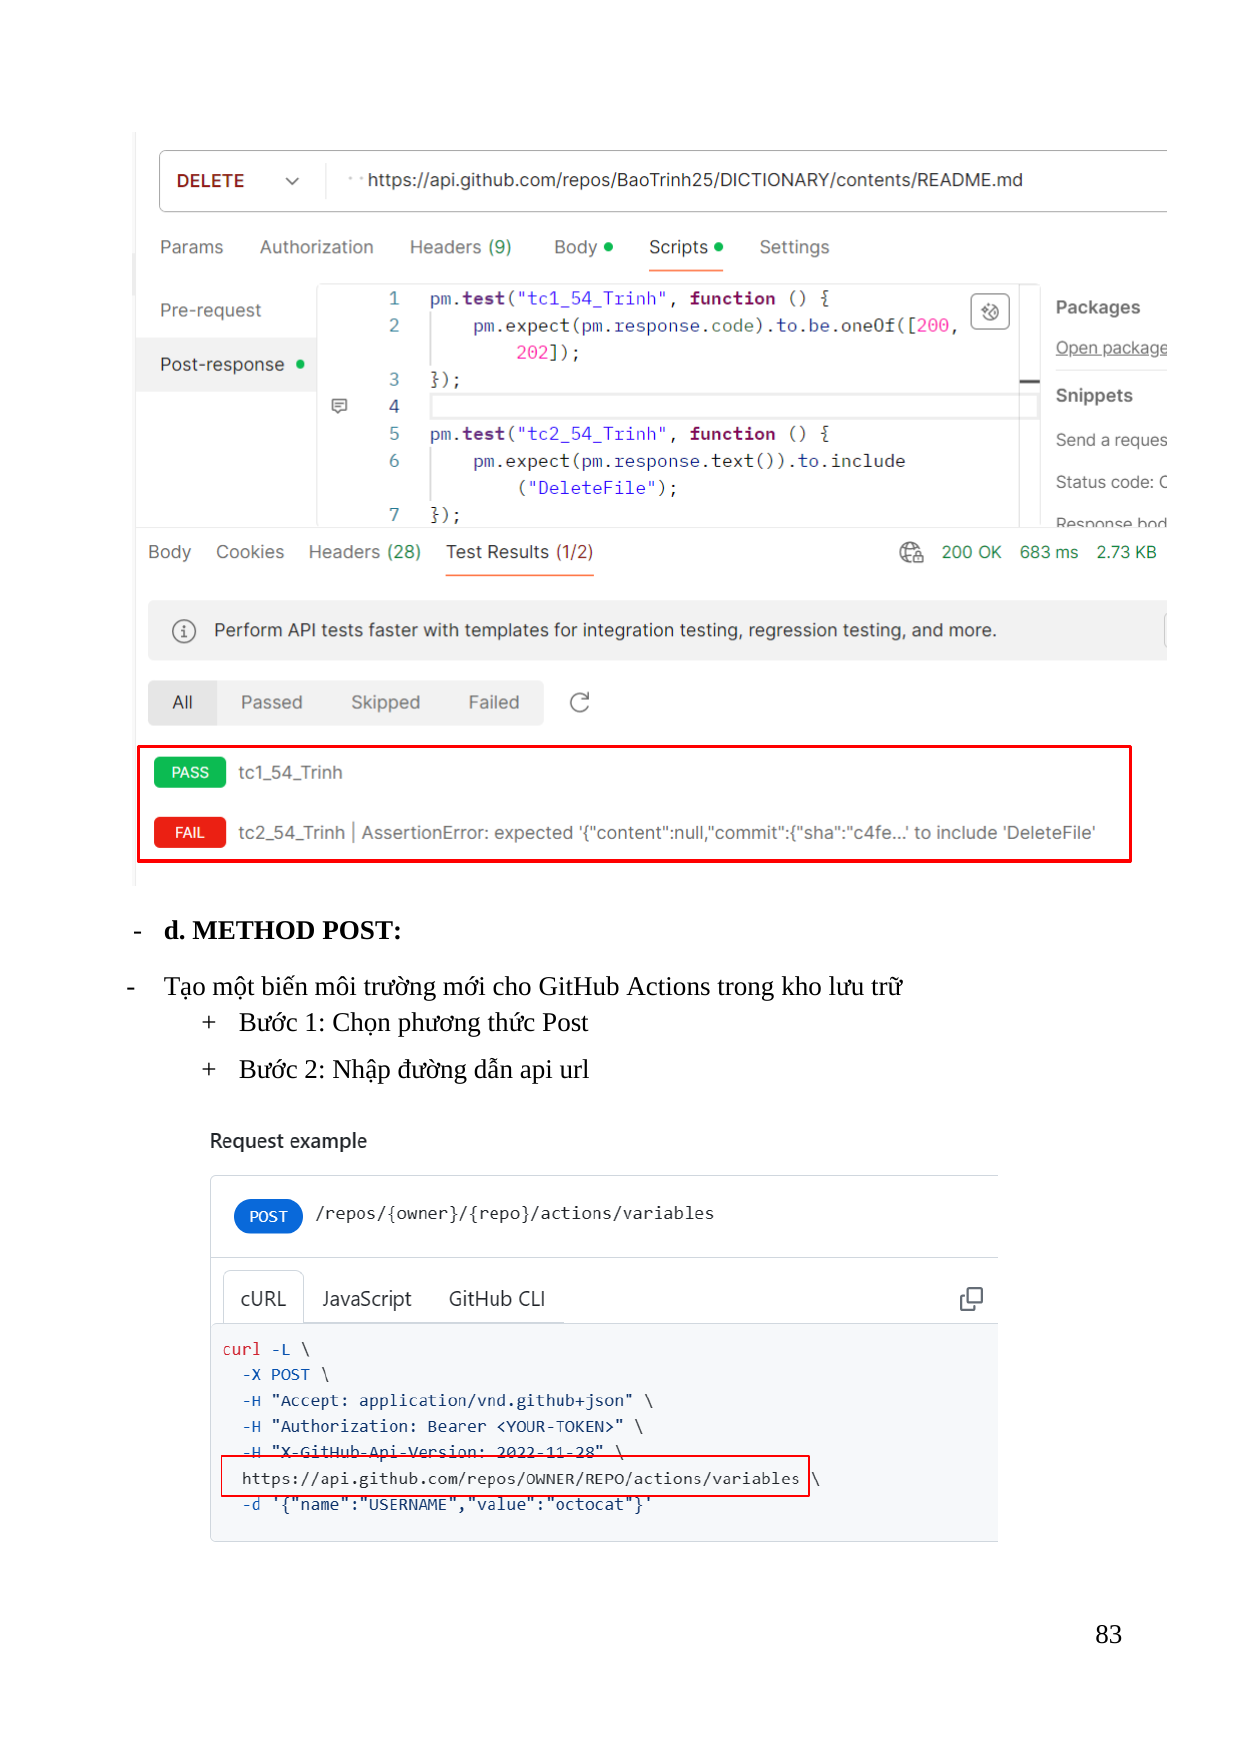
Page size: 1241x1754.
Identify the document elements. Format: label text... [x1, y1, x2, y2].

list Bước 1: Chọn phương thức Post [201, 1006, 1122, 1037]
subtitle Tạo một biến môi trường mới cho GitHub Actions trong kho lưu trữ [126, 971, 1122, 1002]
list Bước 2: Nhập đường dẫn api url [201, 1053, 1122, 1084]
subtitle d. METHOD POST: [133, 914, 1122, 945]
picture [191, 1111, 998, 1561]
picture [132, 132, 1167, 886]
